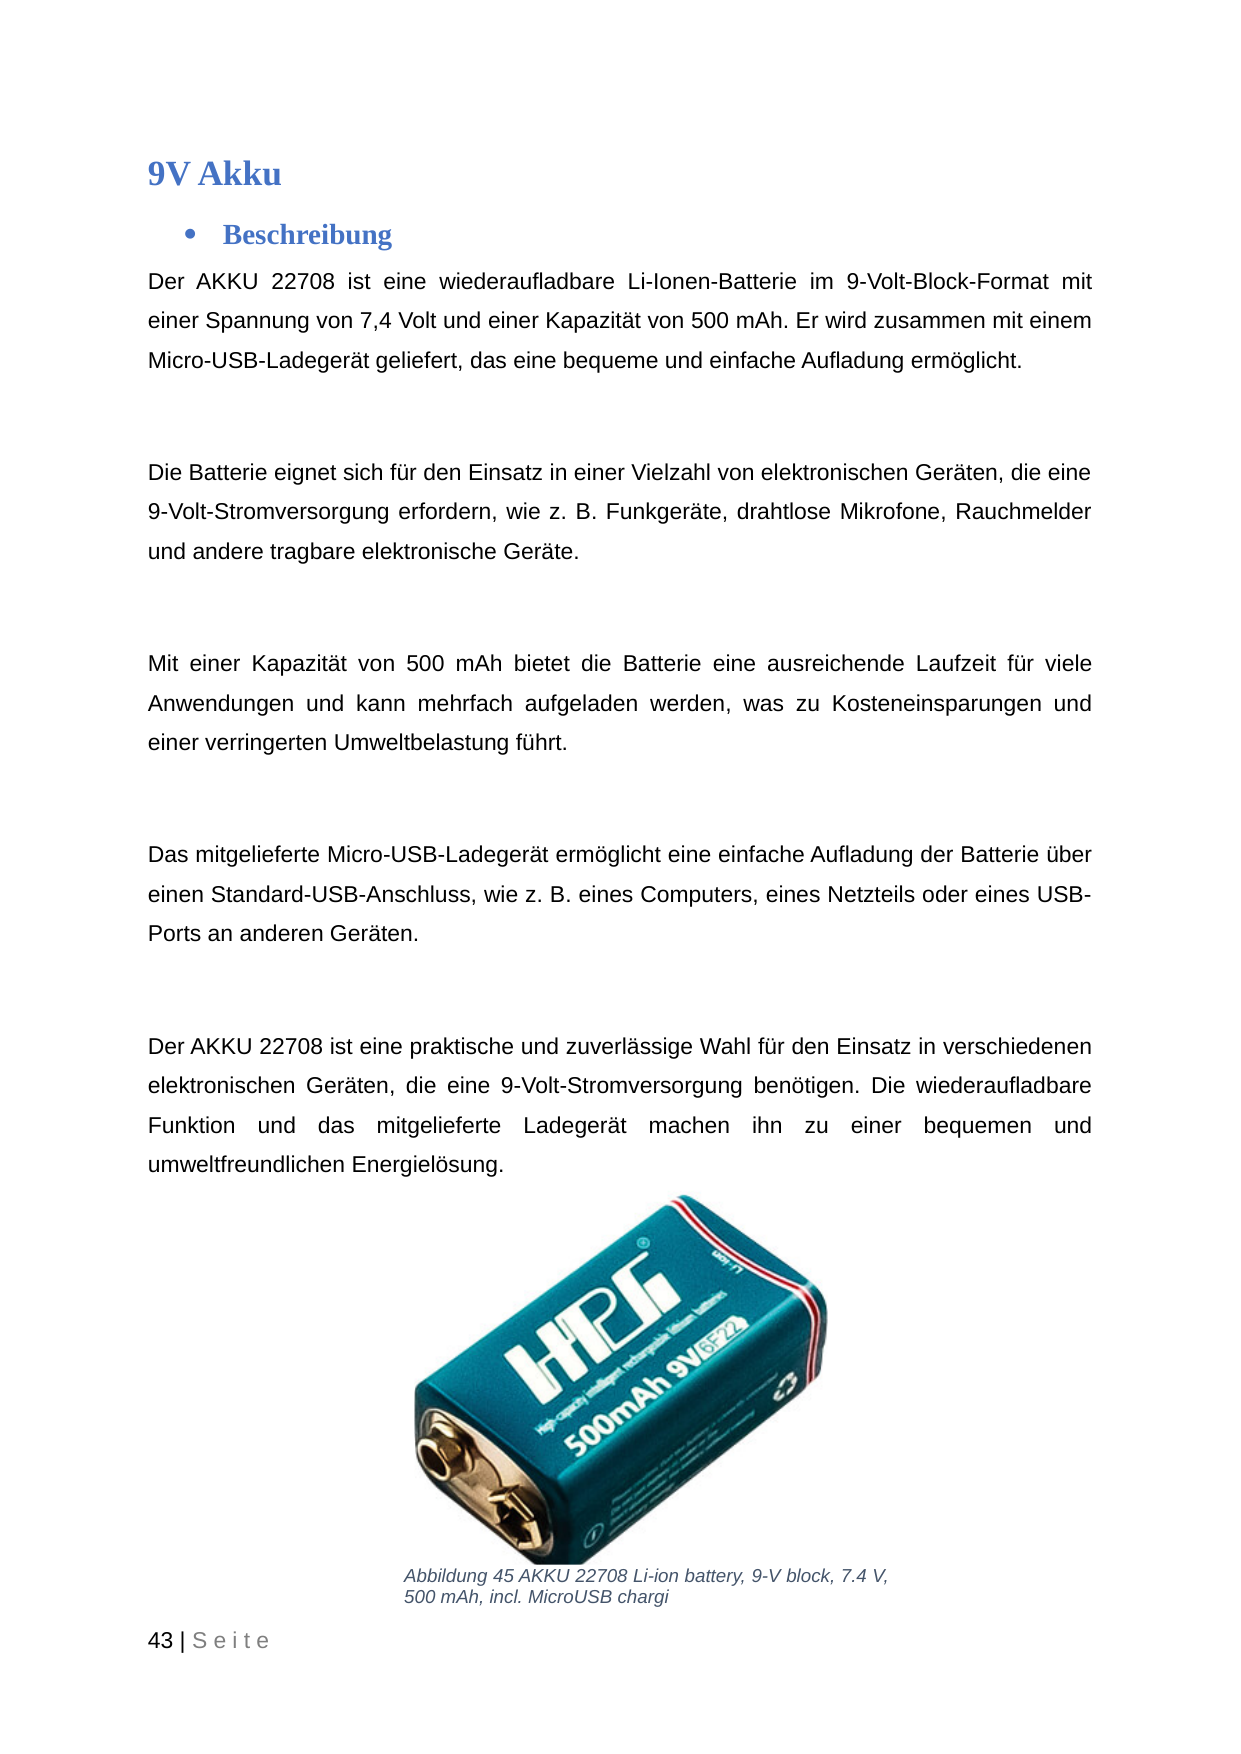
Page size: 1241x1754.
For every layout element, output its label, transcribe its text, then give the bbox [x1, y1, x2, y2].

text Der AKKU 22708 ist eine wiederaufladbare Li-Ionen-Batterie im 9-Volt-Block-Format mit einer Spannung von 7,4 Volt und einer Kapazität von 500 mAh. Er wird zusammen mit einem Micro-USB-Ladegerät geliefert, das eine bequeme und einfache Aufladung ermöglicht. [148, 268, 1093, 373]
text Das mitgelieferte Micro-USB-Ladegerät ermöglicht eine einfache Aufladung der Batterie über einen Standard-USB-Anschluss, wie z. B. eines Computers, eines Netzteils oder eines USB-Ports an anderen Geräten. [148, 841, 1093, 947]
text Mit einer Kapazität von 500 mAh bietet die Batterie eine ausreichende Laufzeit für viele Anwendungen und kann mehrfach aufgeladen werden, was zu Kosteneinsparungen und einer verringerten Umweltbelastung führt. [148, 650, 1093, 755]
subtitle 9V Akku [148, 152, 1093, 193]
picture [414, 1180, 828, 1564]
text Die Batterie eignet sich für den Einsatz in einer Vielzahl von elektronischen Geräten, die eine 9-Volt-Stromversorgung erfordern, wie z. B. Funkgeräte, drahtlose Mikrofone, Rauchmelder und andere tragbare elektronische Geräte. [148, 459, 1093, 564]
text Der AKKU 22708 ist eine praktische und zuverlässige Wahl für den Einsatz in verschiedenen elektronischen Geräten, die eine 9-Volt-Stromversorgung benötigen. Die wiederaufladbare Funktion und das mitgelieferte Ladegerät machen ihn zu einer bequemen und umweltfreundlichen Energielösung. [148, 1033, 1093, 1177]
text Beschreibung [185, 217, 1093, 251]
